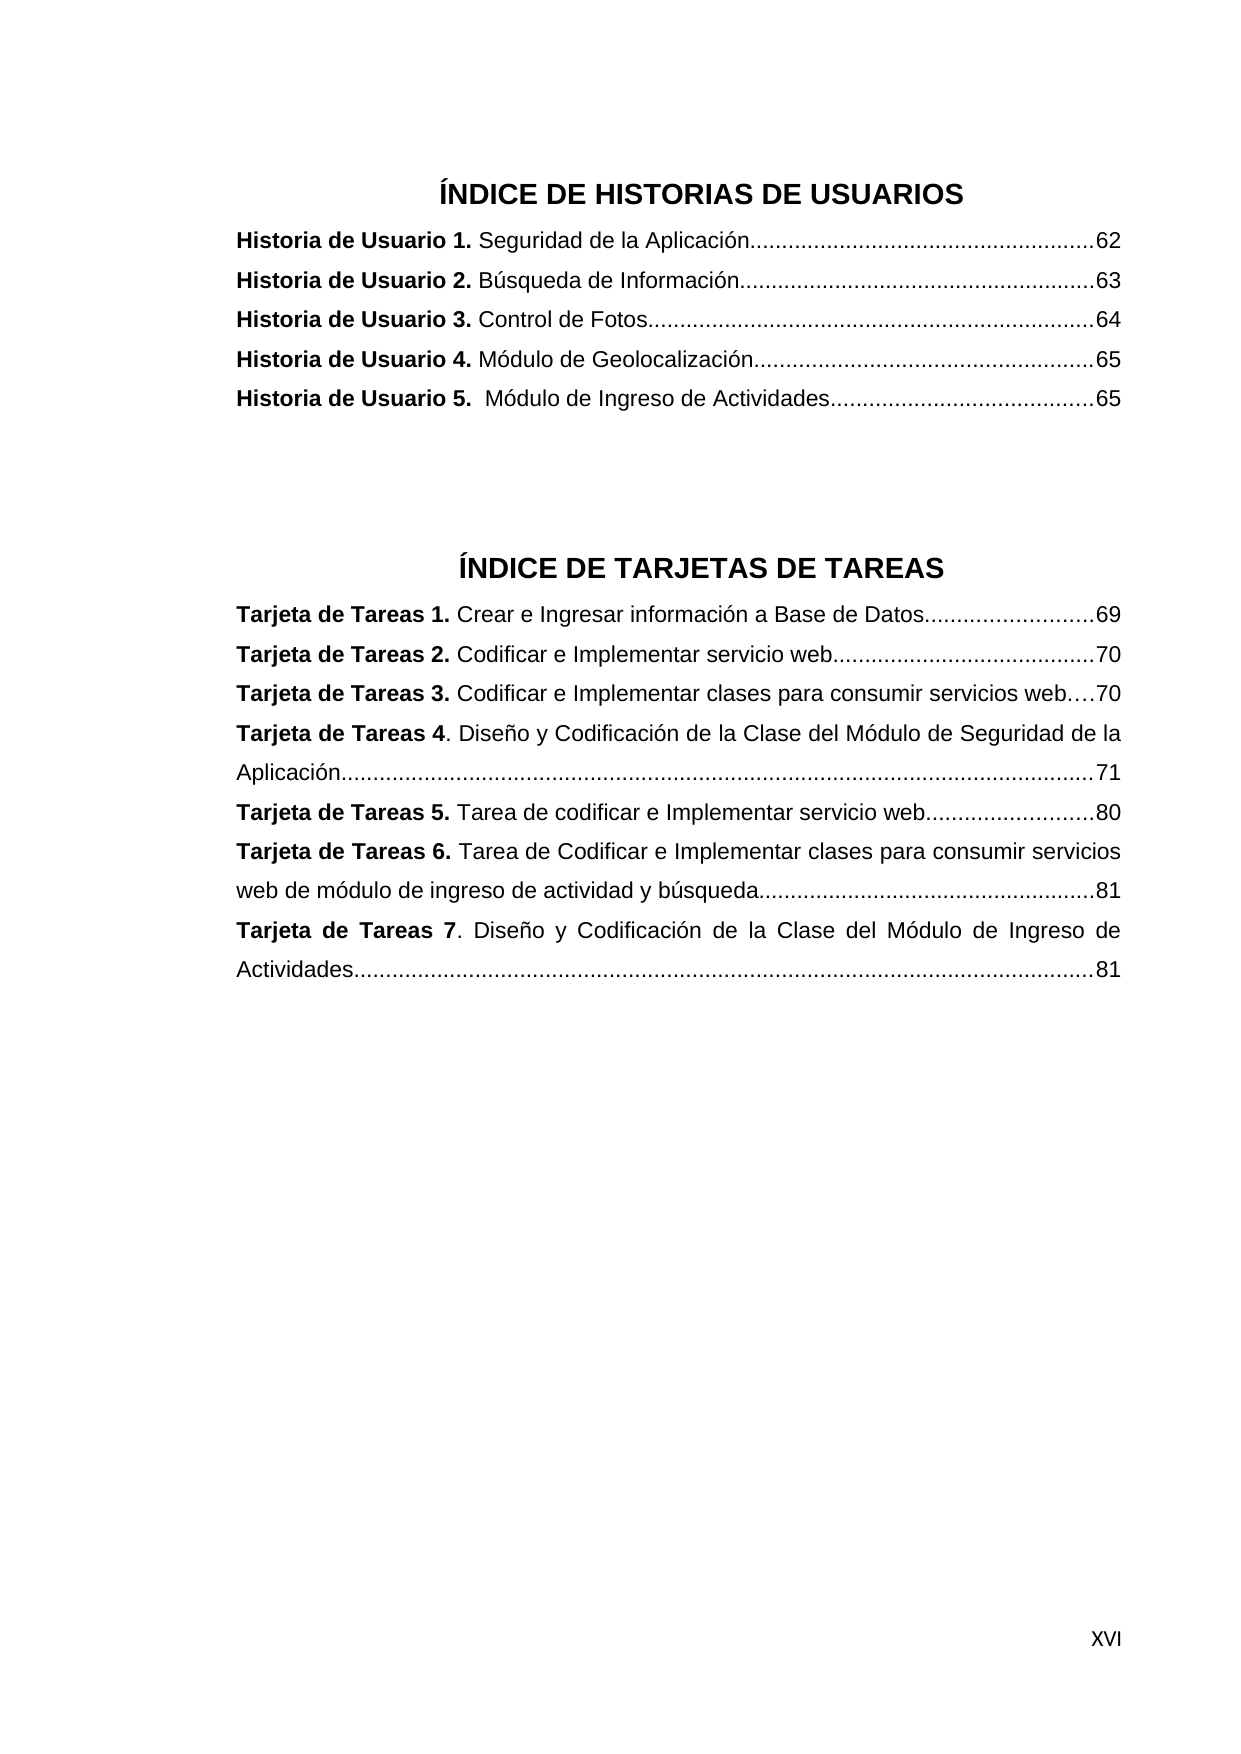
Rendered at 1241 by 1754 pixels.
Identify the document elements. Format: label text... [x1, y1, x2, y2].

text Historia de Usuario 2. Búsqueda de Información 63 [236, 267, 1122, 293]
text Tarjeta de Tareas 6. Tarea de Codificar e Implementar clases para consumir servicios web de módulo de ingreso de actividad y búsqueda 81 [236, 838, 1122, 904]
text Historia de Usuario 1. Seguridad de la Aplicación 62 [236, 227, 1122, 254]
text Tarjeta de Tareas 2. Codificar e Implementar servicio web 70 [236, 641, 1122, 667]
text Tarjeta de Tareas 3. Codificar e Implementar clases para consumir servicios web 70 [236, 680, 1122, 706]
subtitle ÍNDICE DE TARJETAS DE TAREAS [281, 551, 1122, 584]
text Historia de Usuario 4. Módulo de Geolocalización 65 [236, 346, 1122, 372]
text Tarjeta de Tareas 5. Tarea de codificar e Implementar servicio web 80 [236, 798, 1122, 825]
text Tarjeta de Tareas 4. Diseño y Codificación de la Clase del Módulo de Seguridad de la Aplicación 71 [236, 719, 1122, 785]
subtitle ÍNDICE DE HISTORIAS DE USUARIOS [281, 177, 1122, 211]
text Historia de Usuario 3. Control de Fotos 64 [236, 306, 1122, 333]
text Tarjeta de Tareas 7. Diseño y Codificación de la Clase del Módulo de Ingreso de Actividades 81 [236, 917, 1122, 983]
text Historia de Usuario 5. Módulo de Ingreso de Actividades 65 [236, 385, 1122, 412]
text Tarjeta de Tareas 1. Crear e Ingresar información a Base de Datos 69 [236, 601, 1122, 627]
